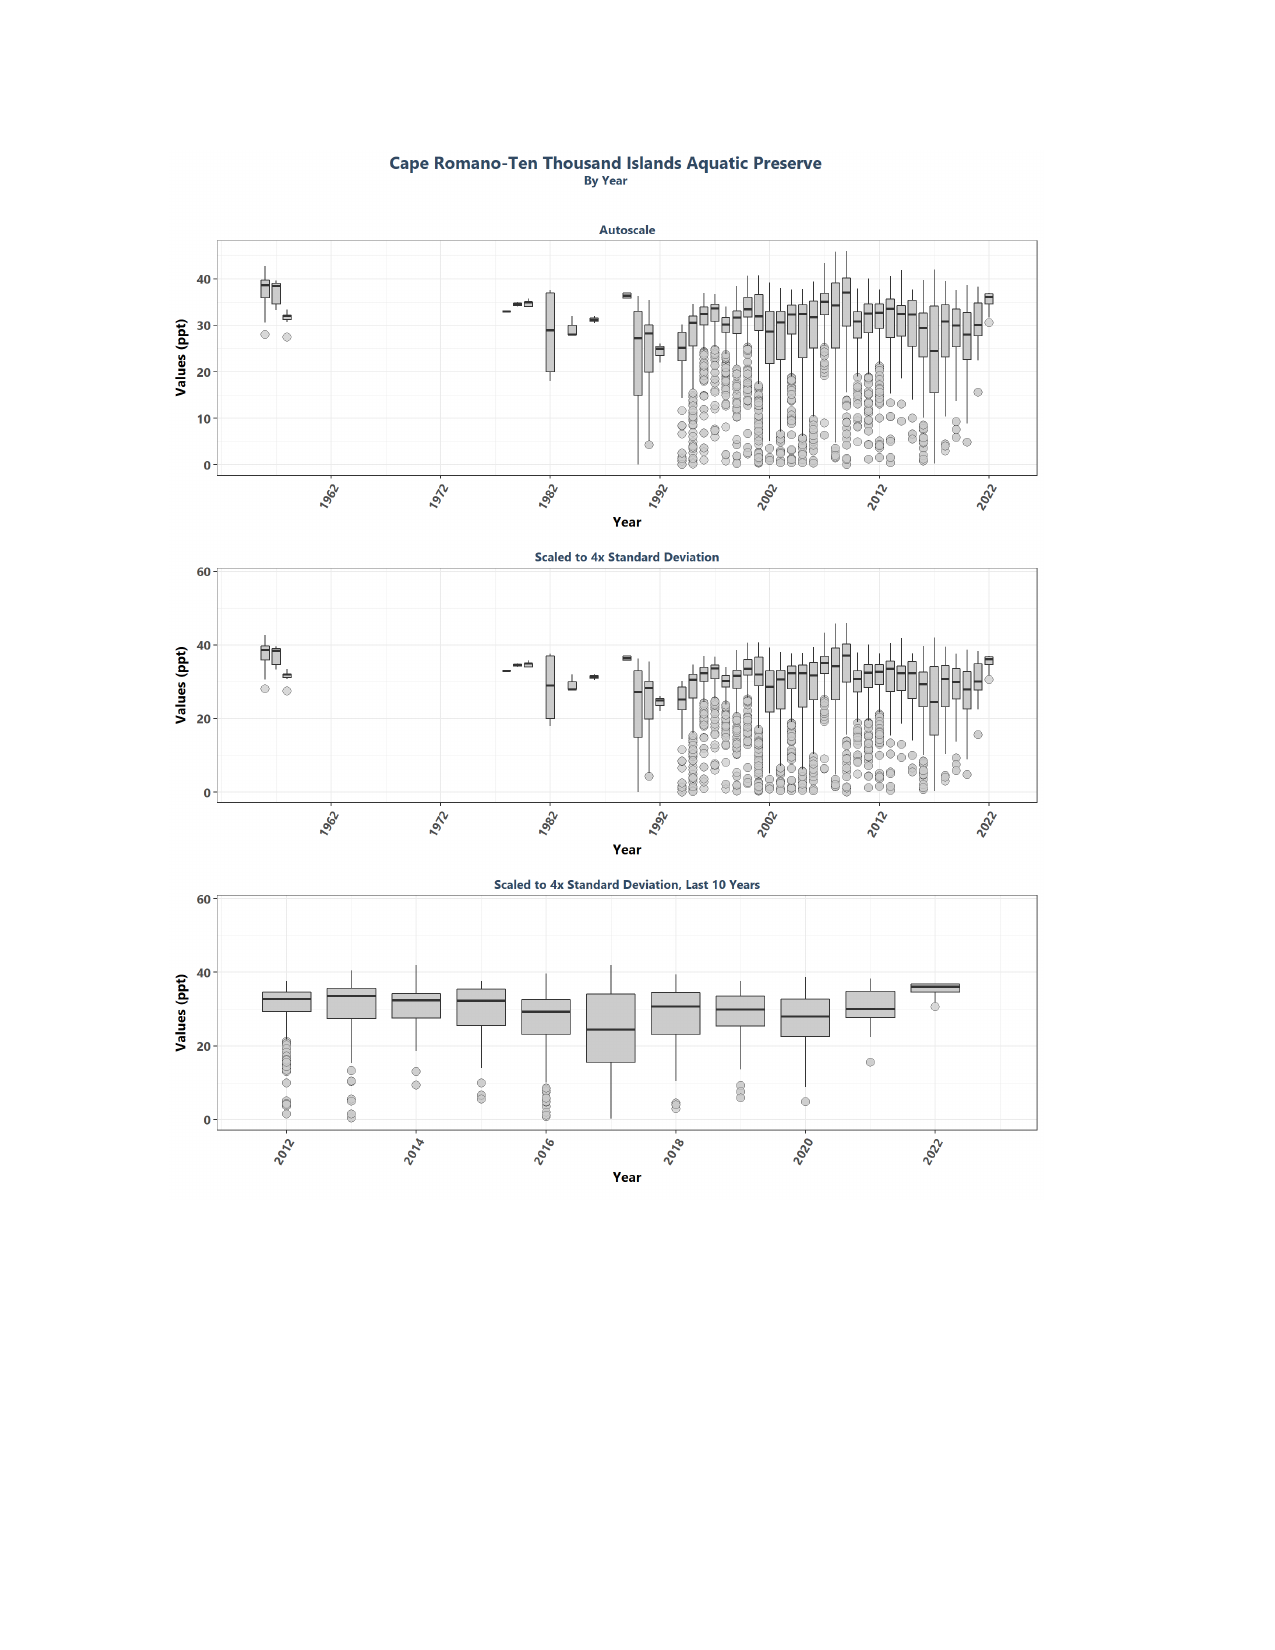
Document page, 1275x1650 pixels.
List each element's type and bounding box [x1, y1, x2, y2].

picture [168, 150, 1044, 1200]
